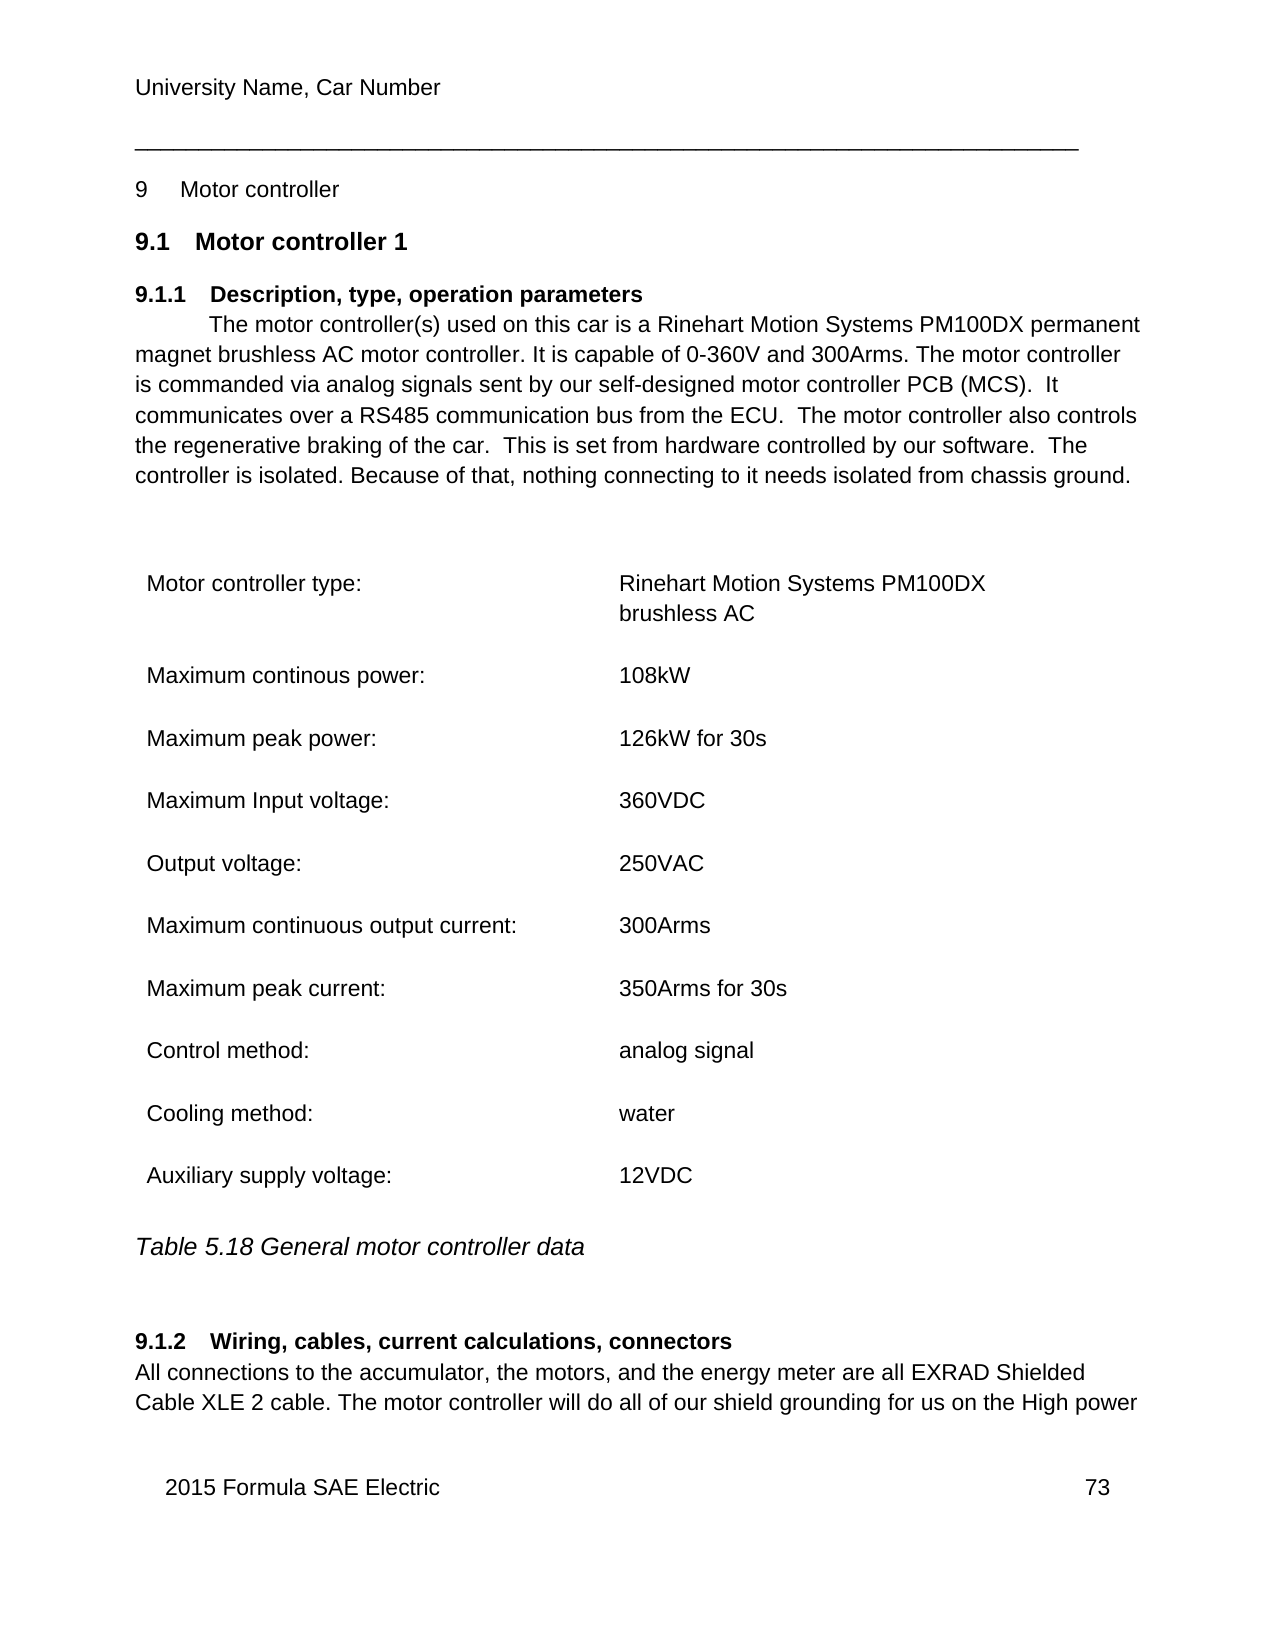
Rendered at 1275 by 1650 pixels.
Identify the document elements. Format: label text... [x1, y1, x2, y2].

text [135, 1358, 1140, 1415]
table_cell analog signal [613, 1032, 1086, 1094]
table_header Motor controller type: [141, 564, 613, 657]
table_header Rinehart Motion Systems PM100DX brushless AC [613, 564, 1086, 657]
table_cell Auxiliary supply voltage: [141, 1157, 613, 1219]
table_cell 126kW for 30s [613, 719, 1086, 782]
table_cell Maximum Input voltage: [141, 782, 613, 844]
table_cell Maximum continous power: [141, 657, 613, 719]
table_cell Maximum continuous output current: [141, 907, 613, 969]
table_cell 12VDC [613, 1157, 1086, 1219]
table_cell Cooling method: [141, 1094, 613, 1157]
table_cell 360VDC [613, 782, 1086, 844]
table_cell 350Arms for 30s [613, 969, 1086, 1032]
table_cell water [613, 1094, 1086, 1157]
text The motor controller(s) used on this car is a Rinehart Motion Systems PM100DX permanent magnet brushless AC motor controller. It is capable of 0-360V and 300Arms. The motor controller is commanded via analog signals sent by our self-designed motor controller PCB (MCS). It communicates over a RS485 communication bus from the ECU. The motor controller also controls the regenerative braking of the car. This is set from hardware controlled by our software. The controller is isolated. Because of that, nothing connecting to it needs isolated from chassis ground. [135, 311, 1140, 488]
subtitle Wiring, cables, current calculations, connectors [135, 1328, 1140, 1355]
table_cell 300Arms [613, 907, 1086, 969]
table_cell 108kW [613, 657, 1086, 719]
table_cell Output voltage: [141, 844, 613, 907]
table_cell Maximum peak current: [141, 969, 613, 1032]
subtitle Motor controller 1 [135, 227, 1140, 256]
table_cell Control method: [141, 1032, 613, 1094]
table_cell Maximum peak power: [141, 719, 613, 782]
subtitle Motor controller [135, 176, 1140, 202]
table_cell 250VAC [613, 844, 1086, 907]
subtitle Description, type, operation parameters [135, 281, 1140, 307]
